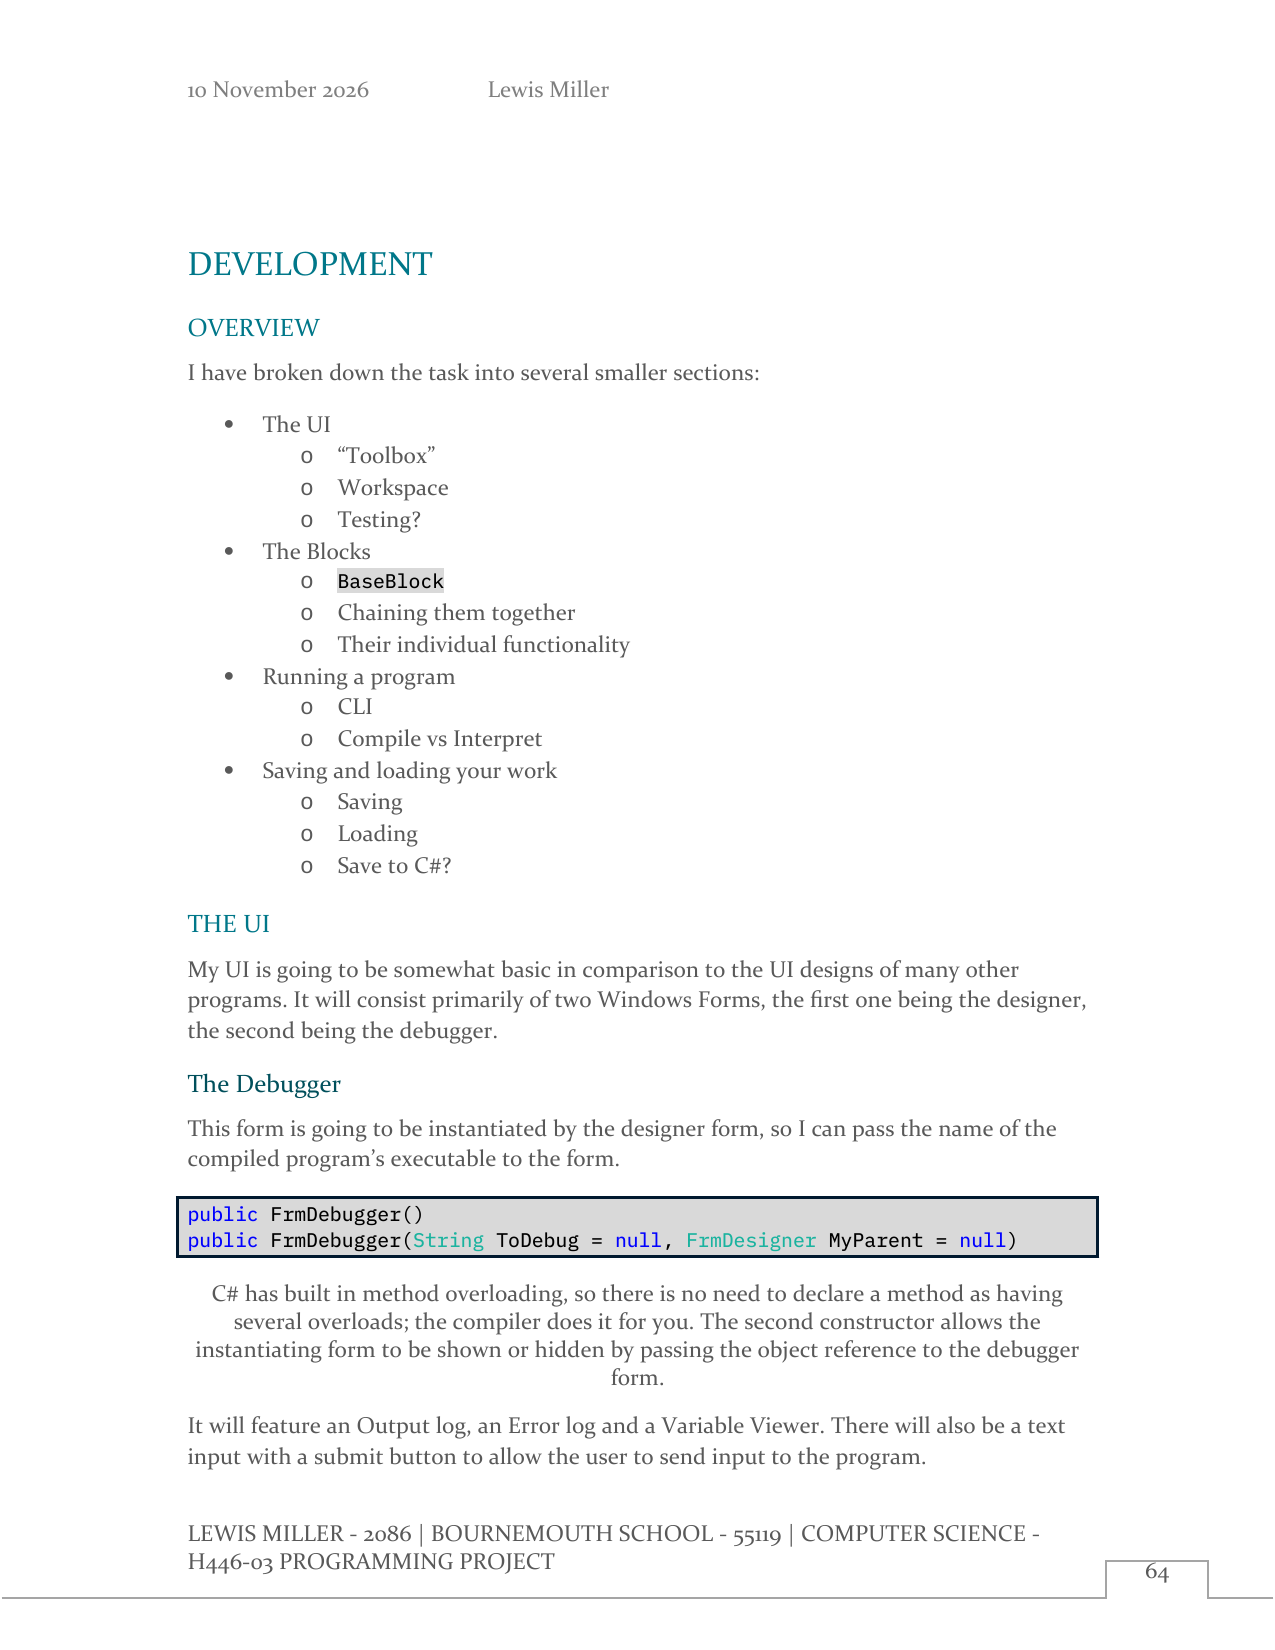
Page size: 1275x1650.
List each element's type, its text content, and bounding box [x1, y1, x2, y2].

list “Toolbox” [300, 441, 1088, 470]
text My UI is going to be somewhat basic in comparison to the UI designs of many other programs. It will consist primarily of two Windows Forms, the first one being the designer, the second being the debugger. [187, 955, 1088, 1044]
text public FrmDebugger() [179, 1199, 1096, 1222]
subtitle The Debugger [187, 1068, 1088, 1098]
list Saving [300, 787, 1088, 817]
list Workspace [300, 473, 1088, 502]
text This form is going to be instantiated by the designer form, so I can pass the name of the compiled program’s executable to the form. [187, 1114, 1088, 1172]
text public FrmDebugger(String ToDebug = null, FrmDesigner MyParent = null) [179, 1222, 1096, 1255]
list Testing? [300, 505, 1088, 534]
list The Blocks [225, 537, 1088, 565]
subtitle Overview [187, 312, 1088, 343]
list Loading [300, 819, 1088, 849]
list CLI [300, 692, 1088, 722]
list BaseBlock [300, 568, 1088, 595]
list The UI [225, 410, 1088, 438]
list Their individual functionality [300, 630, 1088, 659]
list Saving and loading your work [225, 757, 1088, 785]
subtitle DEVELOPMENT [187, 243, 1088, 283]
list Chaining them together [300, 598, 1088, 627]
list Running a program [225, 662, 1088, 690]
list Save to C#? [300, 852, 1088, 881]
list Compile vs Interpret [300, 724, 1088, 754]
subtitle The UI [187, 909, 1088, 939]
text It will feature an Output log, an Error log and a Variable Viewer. There will also be a text input with a submit button to allow the user to send input to the program. [187, 1412, 1088, 1470]
text I have broken down the task into several smaller sections: [187, 358, 1088, 386]
text C# has built in method overloading, so there is no need to declare a method as having several overloads; the compiler does it for you. The second constructor allows the instantiating form to be shown or hidden by passing the object reference to the debugger form. [187, 1279, 1088, 1391]
